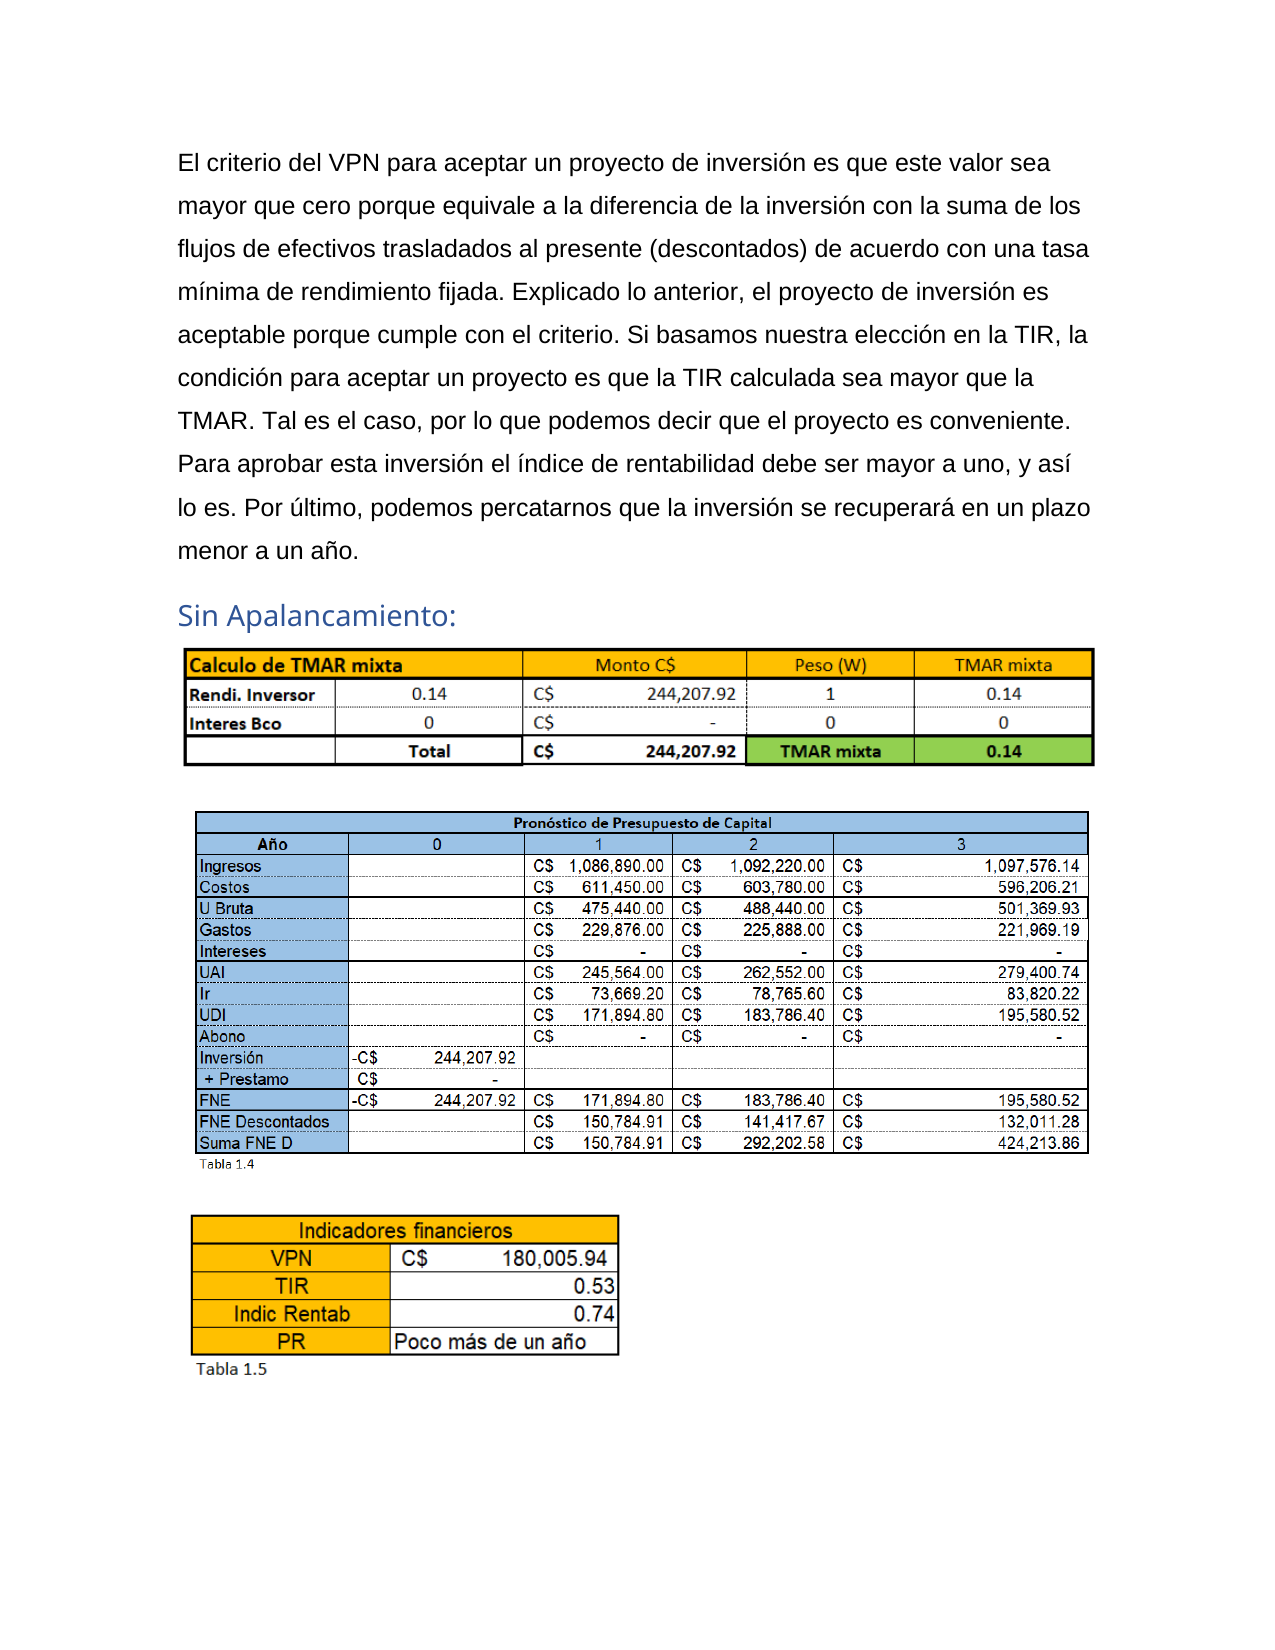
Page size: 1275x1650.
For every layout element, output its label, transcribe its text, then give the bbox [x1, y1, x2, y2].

subtitle Sin Apalancamiento: [177, 596, 1098, 635]
picture [177, 638, 1098, 774]
picture [177, 804, 1098, 1173]
picture [177, 1203, 630, 1377]
text El criterio del VPN para aceptar un proyecto de inversión es que este valor sea mayor que cero porque equivale a la diferencia de la inversión con la suma de los flujos de efectivos trasladados al presente (descontados) de acuerdo con una tasa mínima de rendimiento fijada. Explicado lo anterior, el proyecto de inversión es aceptable porque cumple con el criterio. Si basamos nuestra elección en la TIR, la condición para aceptar un proyecto es que la TIR calculada sea mayor que la TMAR. Tal es el caso, por lo que podemos decir que el proyecto es conveniente. Para aprobar esta inversión el índice de rentabilidad debe ser mayor a uno, y así lo es. Por último, podemos percatarnos que la inversión se recuperará en un plazo menor a un año. [177, 148, 1098, 564]
